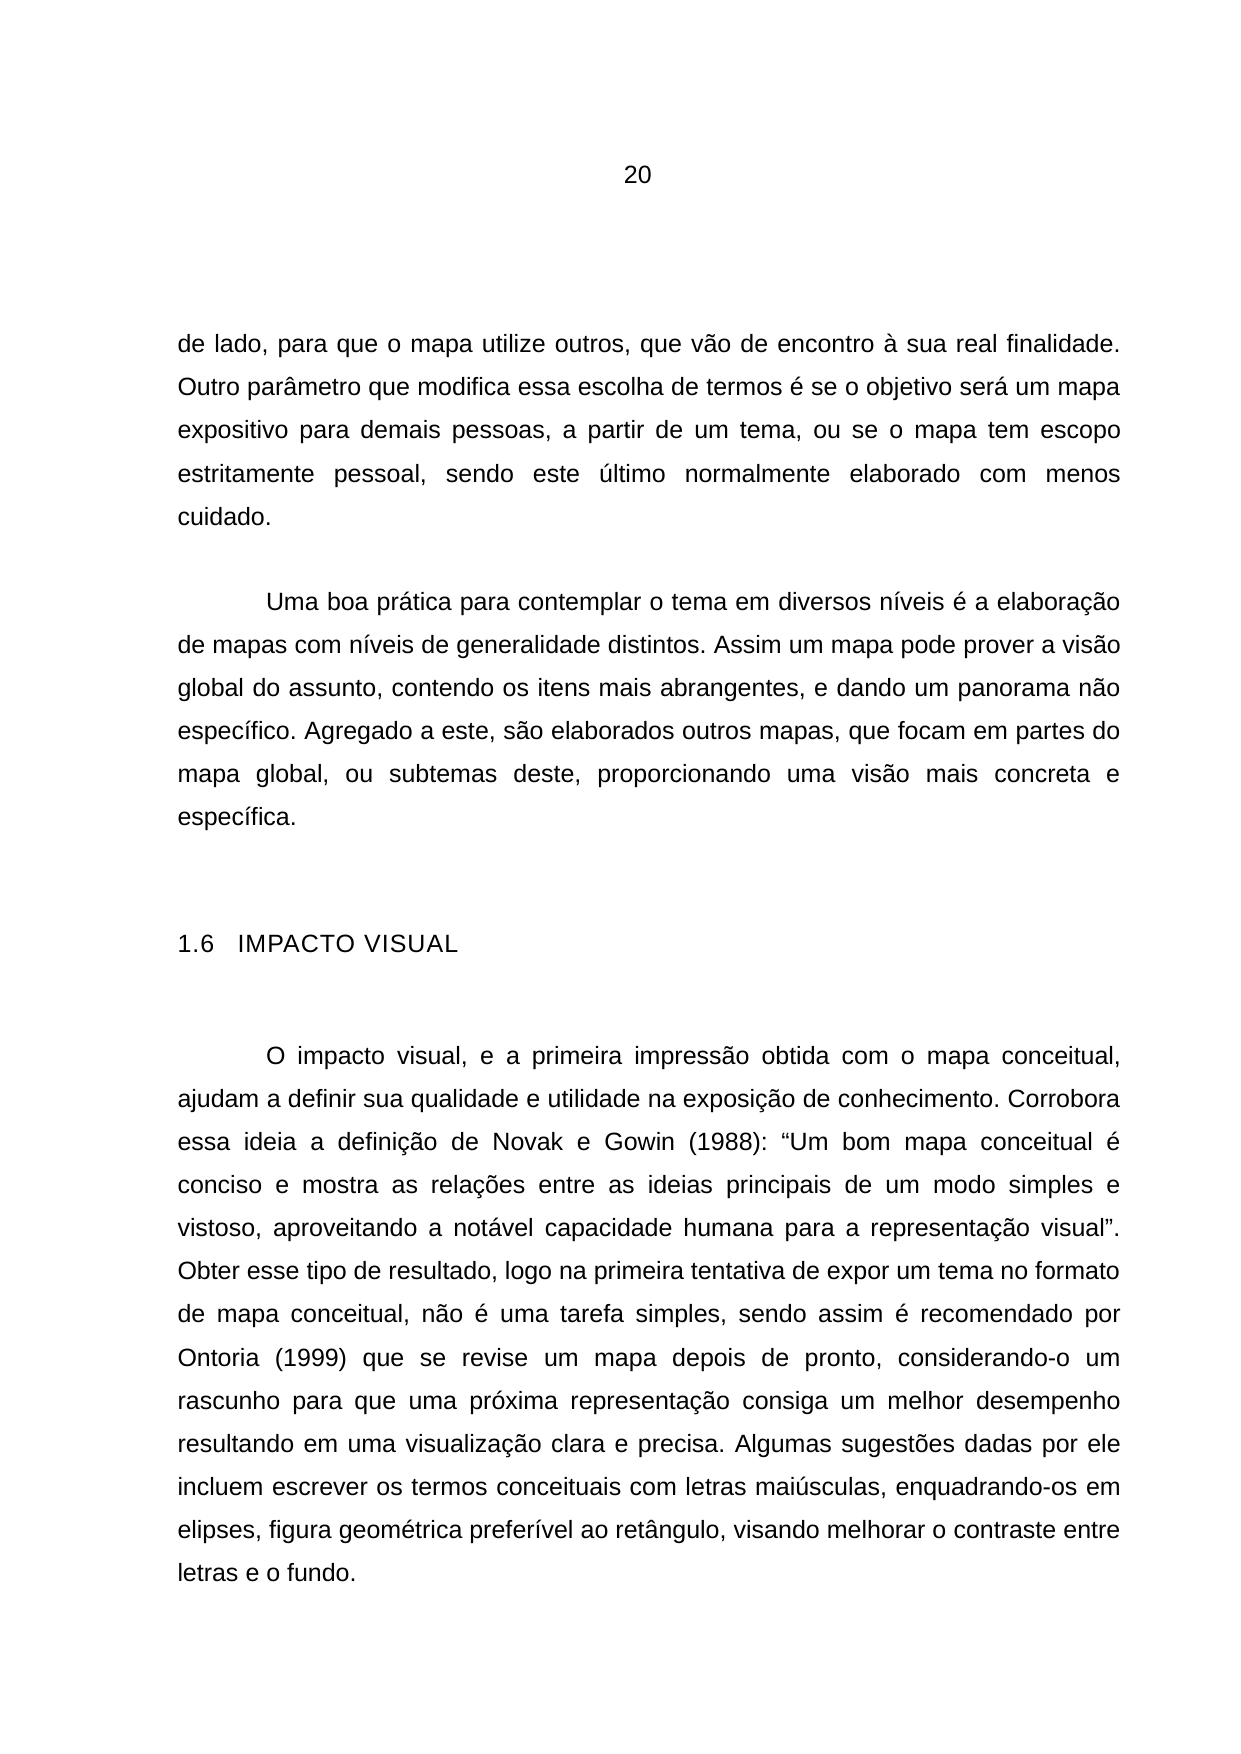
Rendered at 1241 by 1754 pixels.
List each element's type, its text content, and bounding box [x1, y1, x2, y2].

text O impacto visual, e a primeira impressão obtida com o mapa conceitual, ajudam a definir sua qualidade e utilidade na exposição de conhecimento. Corrobora essa ideia a definição de Novak e Gowin (1988): “Um bom mapa conceitual é conciso e mostra as relações entre as ideias principais de um modo simples e vistoso, aproveitando a notável capacidade humana para a representação visual”. Obter esse tipo de resultado, logo na primeira tentativa de expor um tema no formato de mapa conceitual, não é uma tarefa simples, sendo assim é recomendado por Ontoria (1999) que se revise um mapa depois de pronto, considerando-o um rascunho para que uma próxima representação consiga um melhor desempenho resultando em uma visualização clara e precisa. Algumas sugestões dadas por ele incluem escrever os termos conceituais com letras maiúsculas, enquadrando-os em elipses, figura geométrica preferível ao retângulo, visando melhorar o contraste entre letras e o fundo. [177, 1041, 1122, 1587]
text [177, 329, 1122, 531]
text Uma boa prática para contemplar o tema em diversos níveis é a elaboração de mapas com níveis de generalidade distintos. Assim um mapa pode prover a visão global do assunto, contendo os itens mais abrangentes, e dando um panorama não específico. Agregado a este, são elaborados outros mapas, que focam em partes do mapa global, ou subtemas deste, proporcionando uma visão mais concreta e específica. [177, 587, 1122, 831]
subtitle IMPACTO VISUAL [177, 929, 1122, 957]
